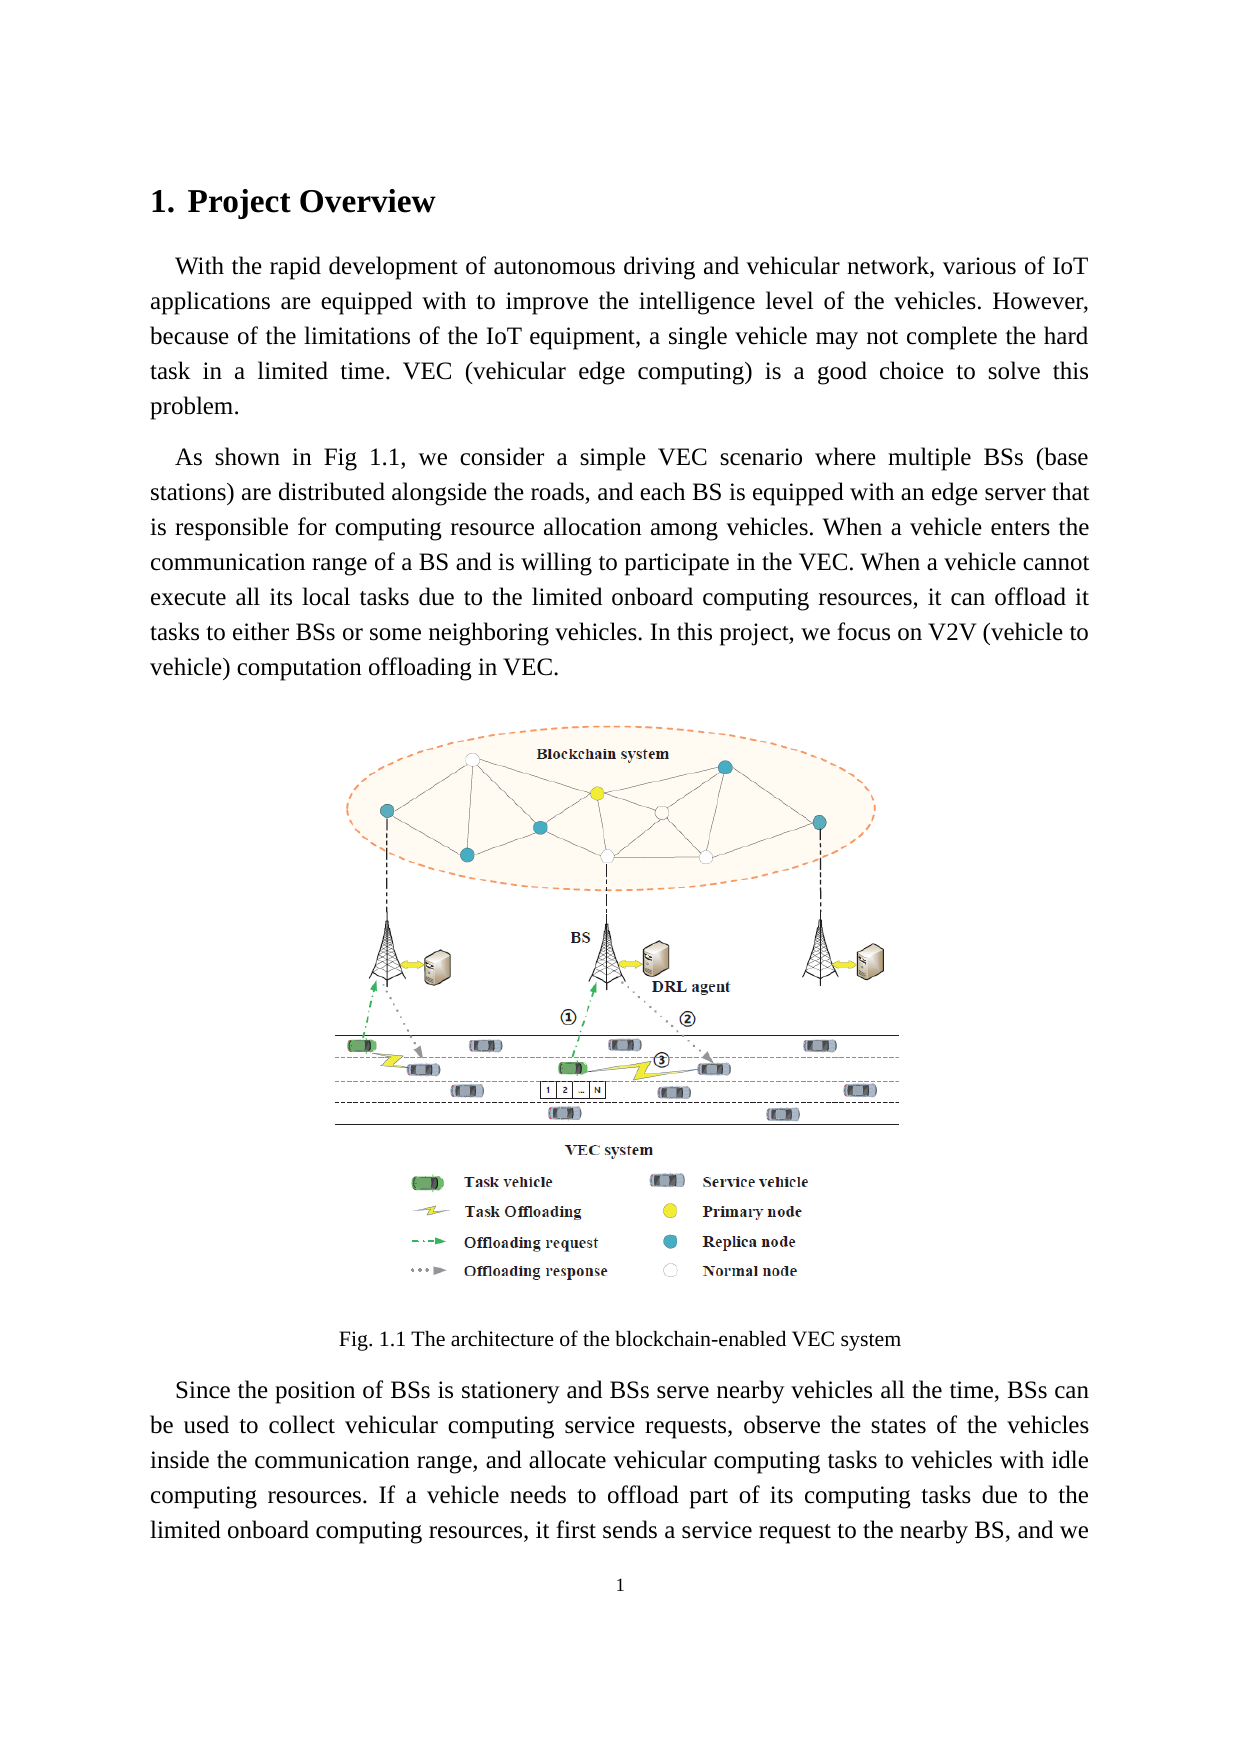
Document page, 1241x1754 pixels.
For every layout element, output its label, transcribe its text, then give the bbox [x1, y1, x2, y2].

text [150, 1373, 1090, 1546]
text As shown in Fig 1.1, we consider a simple VEC scenario where multiple BSs (base stations) are distributed alongside the roads, and each BS is equipped with an edge server that is responsible for computing resource allocation among vehicles. When a vehicle enters the communication range of a BS and is willing to participate in the VEC. When a vehicle cannot execute all its local tasks due to the limited onboard computing resources, it can offload it tasks to either BSs or some neighboring vehicles. In this project, we focus on V2V (vehicle to vehicle) computation offloading in VEC. [150, 441, 1090, 683]
subtitle Project Overview [150, 167, 1090, 232]
picture [312, 702, 928, 1300]
text Fig. 1.1 The architecture of the blockchain-enabled VEC system [150, 1322, 1090, 1354]
text With the rapid development of autonomous driving and vehicular network, various of IoT applications are equipped with to improve the intelligence level of the vehicles. However, because of the limitations of the IoT equipment, a single vehicle may not complete the hard task in a limited time. VEC (vehicular edge computing) is a good choice to solve this problem. [150, 249, 1090, 422]
